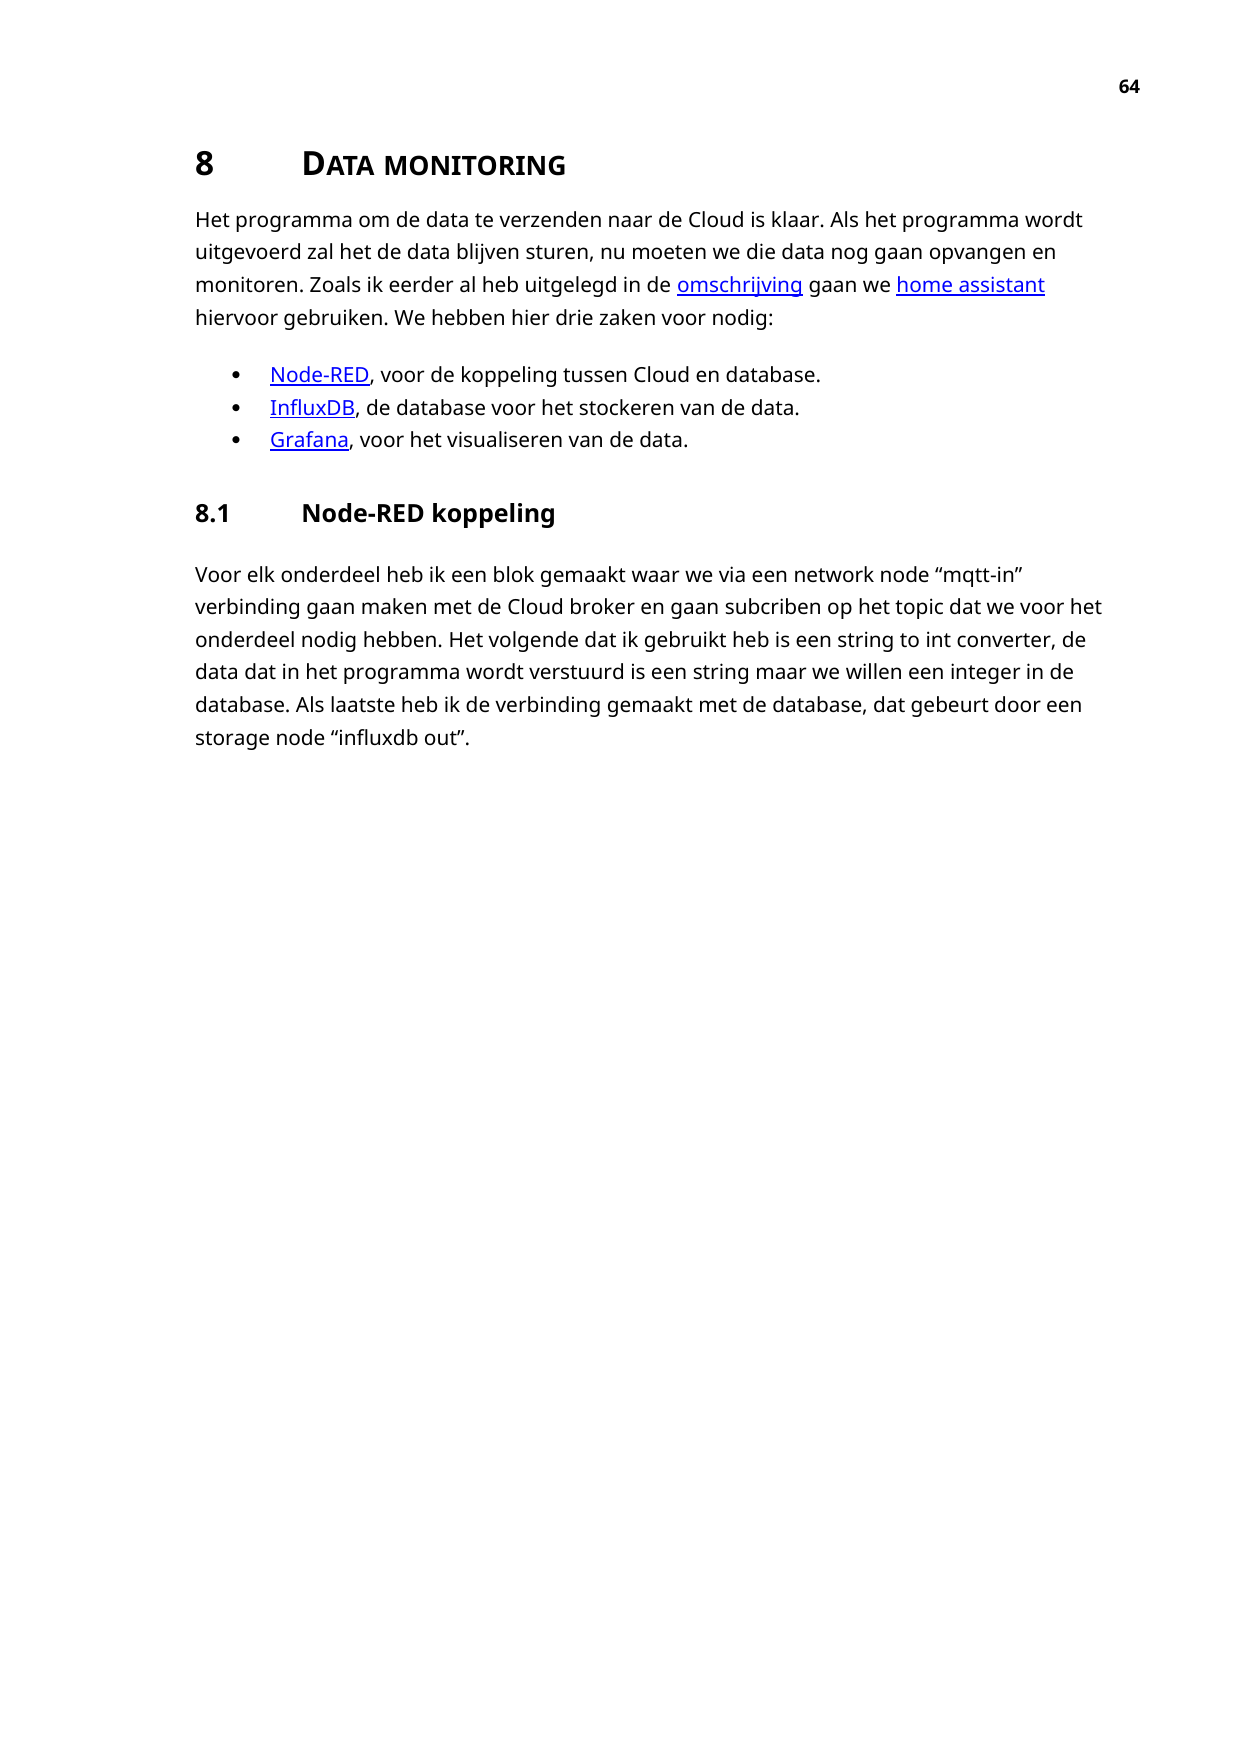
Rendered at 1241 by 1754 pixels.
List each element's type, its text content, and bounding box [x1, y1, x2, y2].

subtitle Node-RED koppeling [195, 496, 1122, 529]
list Node-RED, voor de koppeling tussen Cloud en database. [232, 360, 1122, 389]
list InfluxDB, de database voor het stockeren van de data. [232, 393, 1122, 421]
text Voor elk onderdeel heb ik een blok gemaakt waar we via een network node “mqtt-in” verbinding gaan maken met de Cloud broker en gaan subcriben op het topic dat we voor het onderdeel nodig hebben. Het volgende dat ik gebruikt heb is een string to int converter, de data dat in het programma wordt verstuurd is een string maar we willen een integer in de database. Als laatste heb ik de verbinding gemaakt met de database, dat gebeurt door een storage node “influxdb out”. [195, 560, 1122, 751]
text Het programma om de data te verzenden naar de Cloud is klaar. Als het programma wordt uitgevoerd zal het de data blijven sturen, nu moeten we die data nog gaan opvangen en monitoren. Zoals ik eerder al heb uitgelegd in de omschrijving gaan we home assistant hiervoor gebruiken. We hebben hier drie zaken voor nodig: [195, 205, 1122, 331]
list Grafana, voor het visualiseren van de data. [232, 425, 1122, 454]
subtitle Data monitoring [195, 140, 1122, 186]
